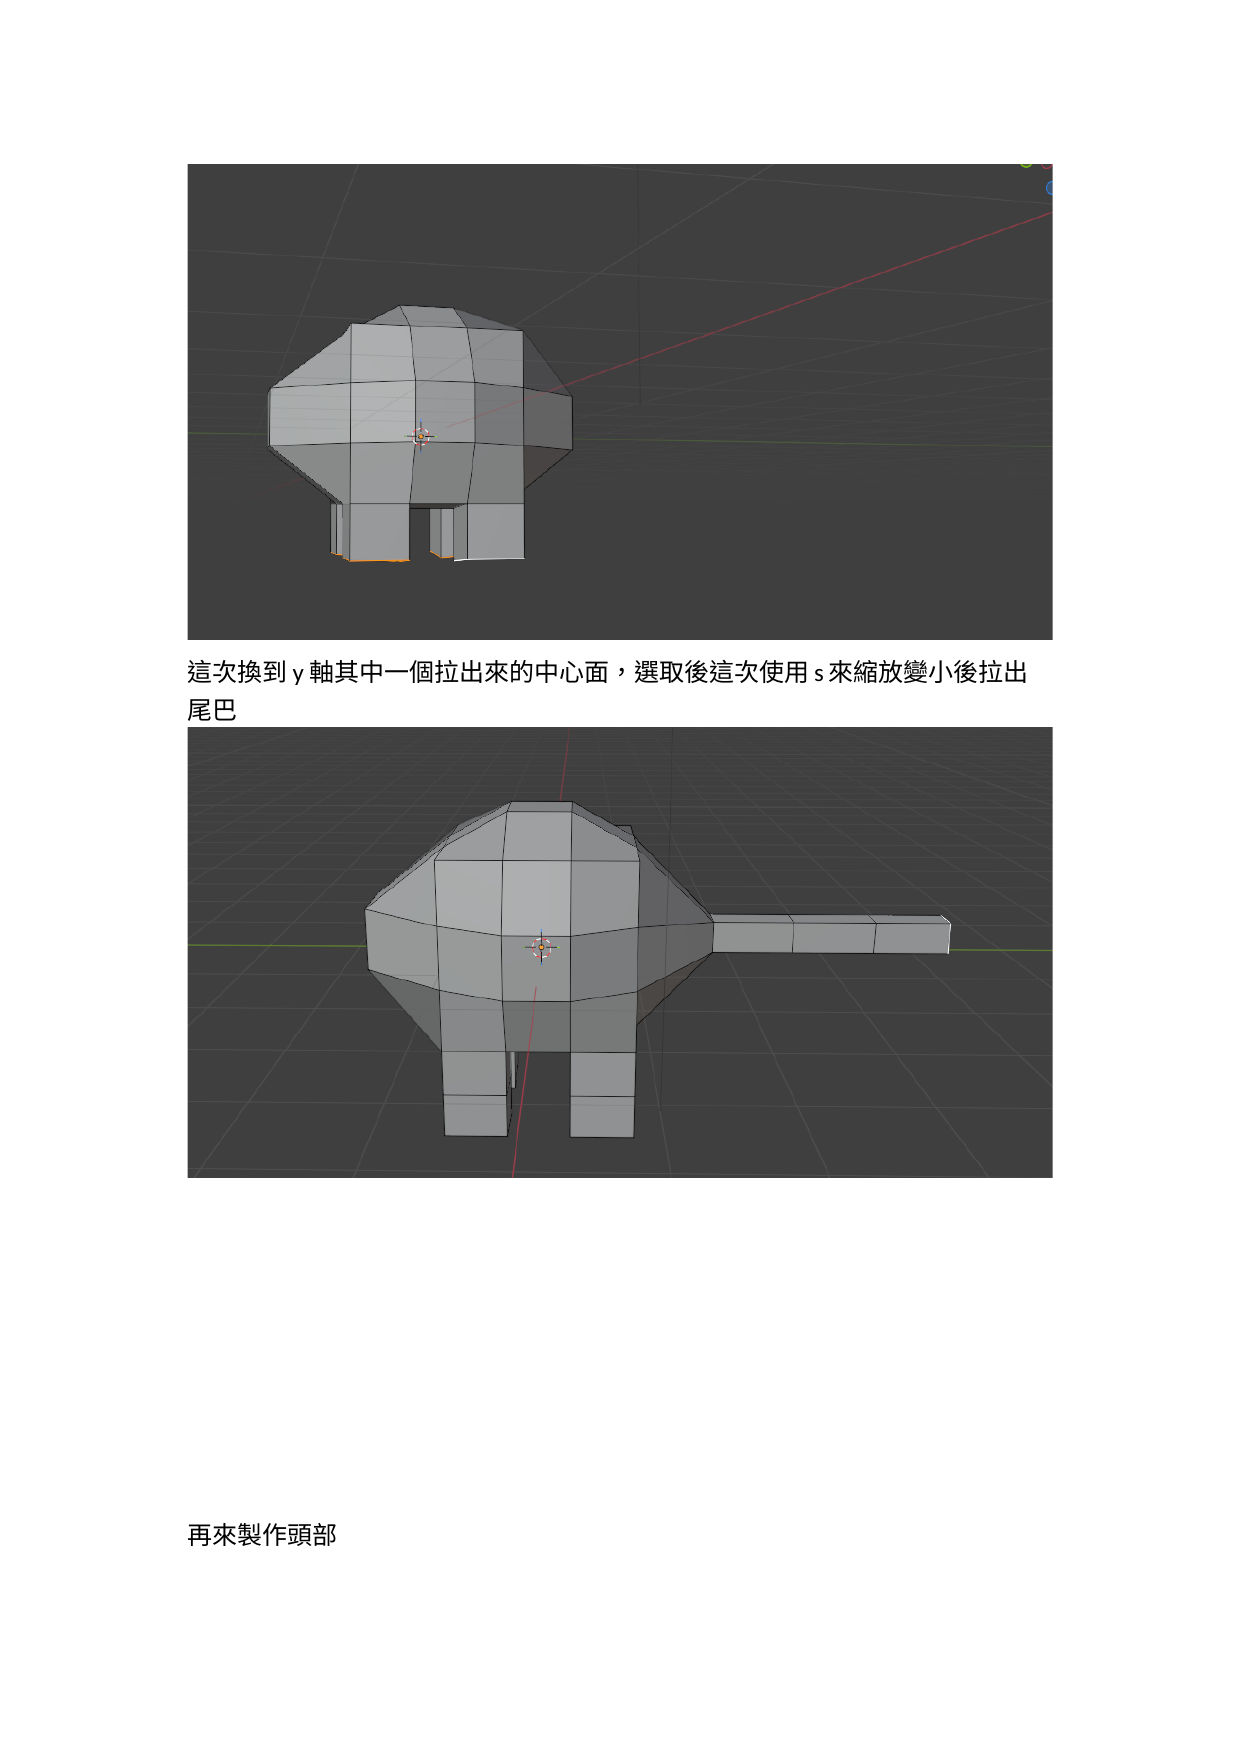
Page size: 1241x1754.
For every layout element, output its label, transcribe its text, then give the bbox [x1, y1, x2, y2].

text 再來製作頭部 [187, 1514, 1053, 1552]
text 這次換到y軸其中一個拉出來的中心面，選取後這次使用s來縮放變小後拉出尾巴 [187, 652, 1053, 727]
picture [187, 727, 1053, 1178]
picture [187, 164, 1053, 640]
